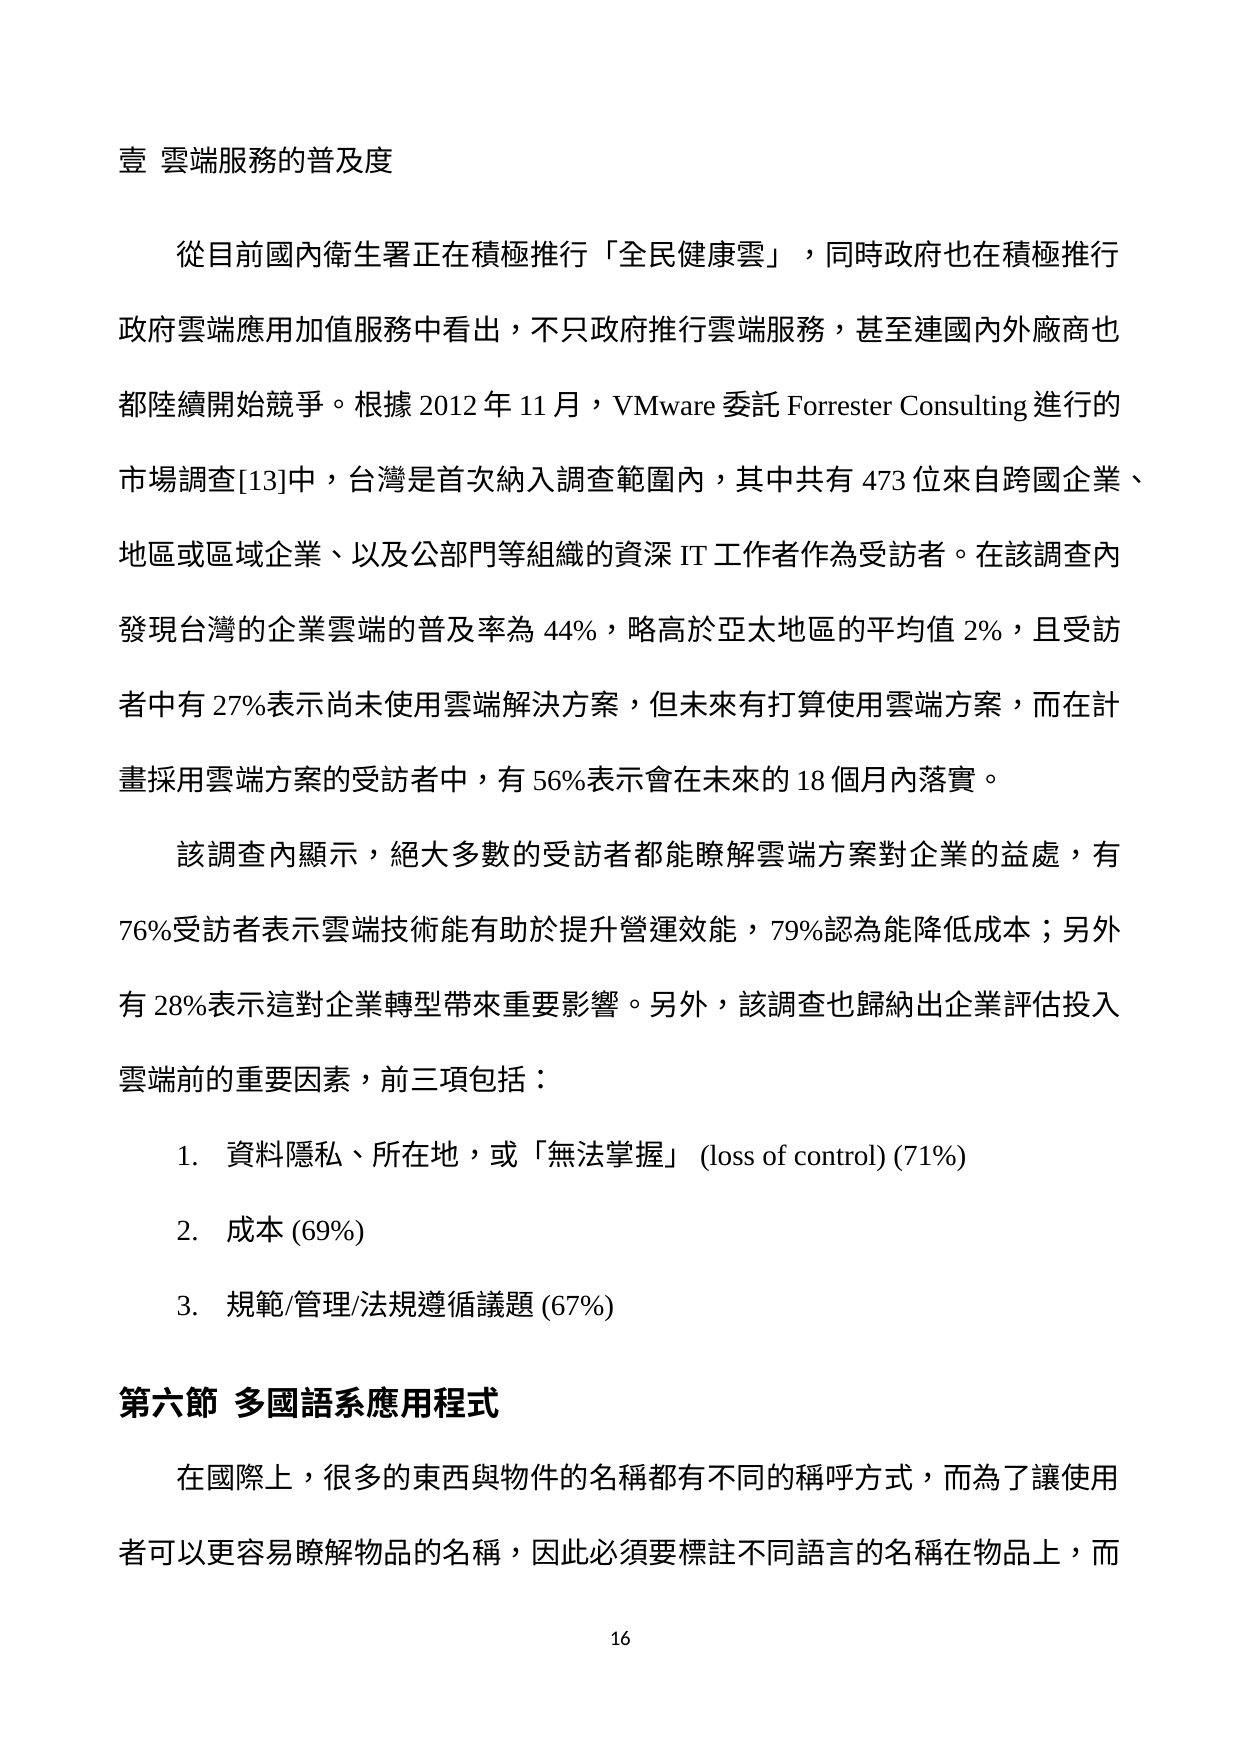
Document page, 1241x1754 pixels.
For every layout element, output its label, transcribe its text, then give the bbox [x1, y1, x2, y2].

list 資料隱私、所在地，或「無法掌握」 (loss of control) (71%) [176, 1115, 1122, 1190]
list 規範/管理/法規遵循議題 (67%) [176, 1265, 1122, 1340]
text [118, 1438, 1122, 1588]
subtitle 多國語系應用程式 [118, 1363, 1122, 1438]
text 從目前國內衛生署正在積極推行「全民健康雲」，同時政府也在積極推行政府雲端應用加值服務中看出，不只政府推行雲端服務，甚至連國內外廠商也都陸續開始競爭。根據2012年11月，VMware委託Forrester Consulting進行的市場調查[13]中，台灣是首次納入調查範圍內，其中共有473位來自跨國企業、地區或區域企業、以及公部門等組織的資深IT工作者作為受訪者。在該調查內發現台灣的企業雲端的普及率為44%，略高於亞太地區的平均值2%，且受訪者中有27%表示尚未使用雲端解決方案，但未來有打算使用雲端方案，而在計畫採用雲端方案的受訪者中，有56%表示會在未來的18個月內落實。 [118, 215, 1122, 815]
list 成本 (69%) [176, 1190, 1122, 1265]
subtitle 雲端服務的普及度 [118, 122, 1122, 197]
text 該調查內顯示，絕大多數的受訪者都能瞭解雲端方案對企業的益處，有76%受訪者表示雲端技術能有助於提升營運效能，79%認為能降低成本；另外有28%表示這對企業轉型帶來重要影響。另外，該調查也歸納出企業評估投入雲端前的重要因素，前三項包括： [118, 815, 1122, 1115]
